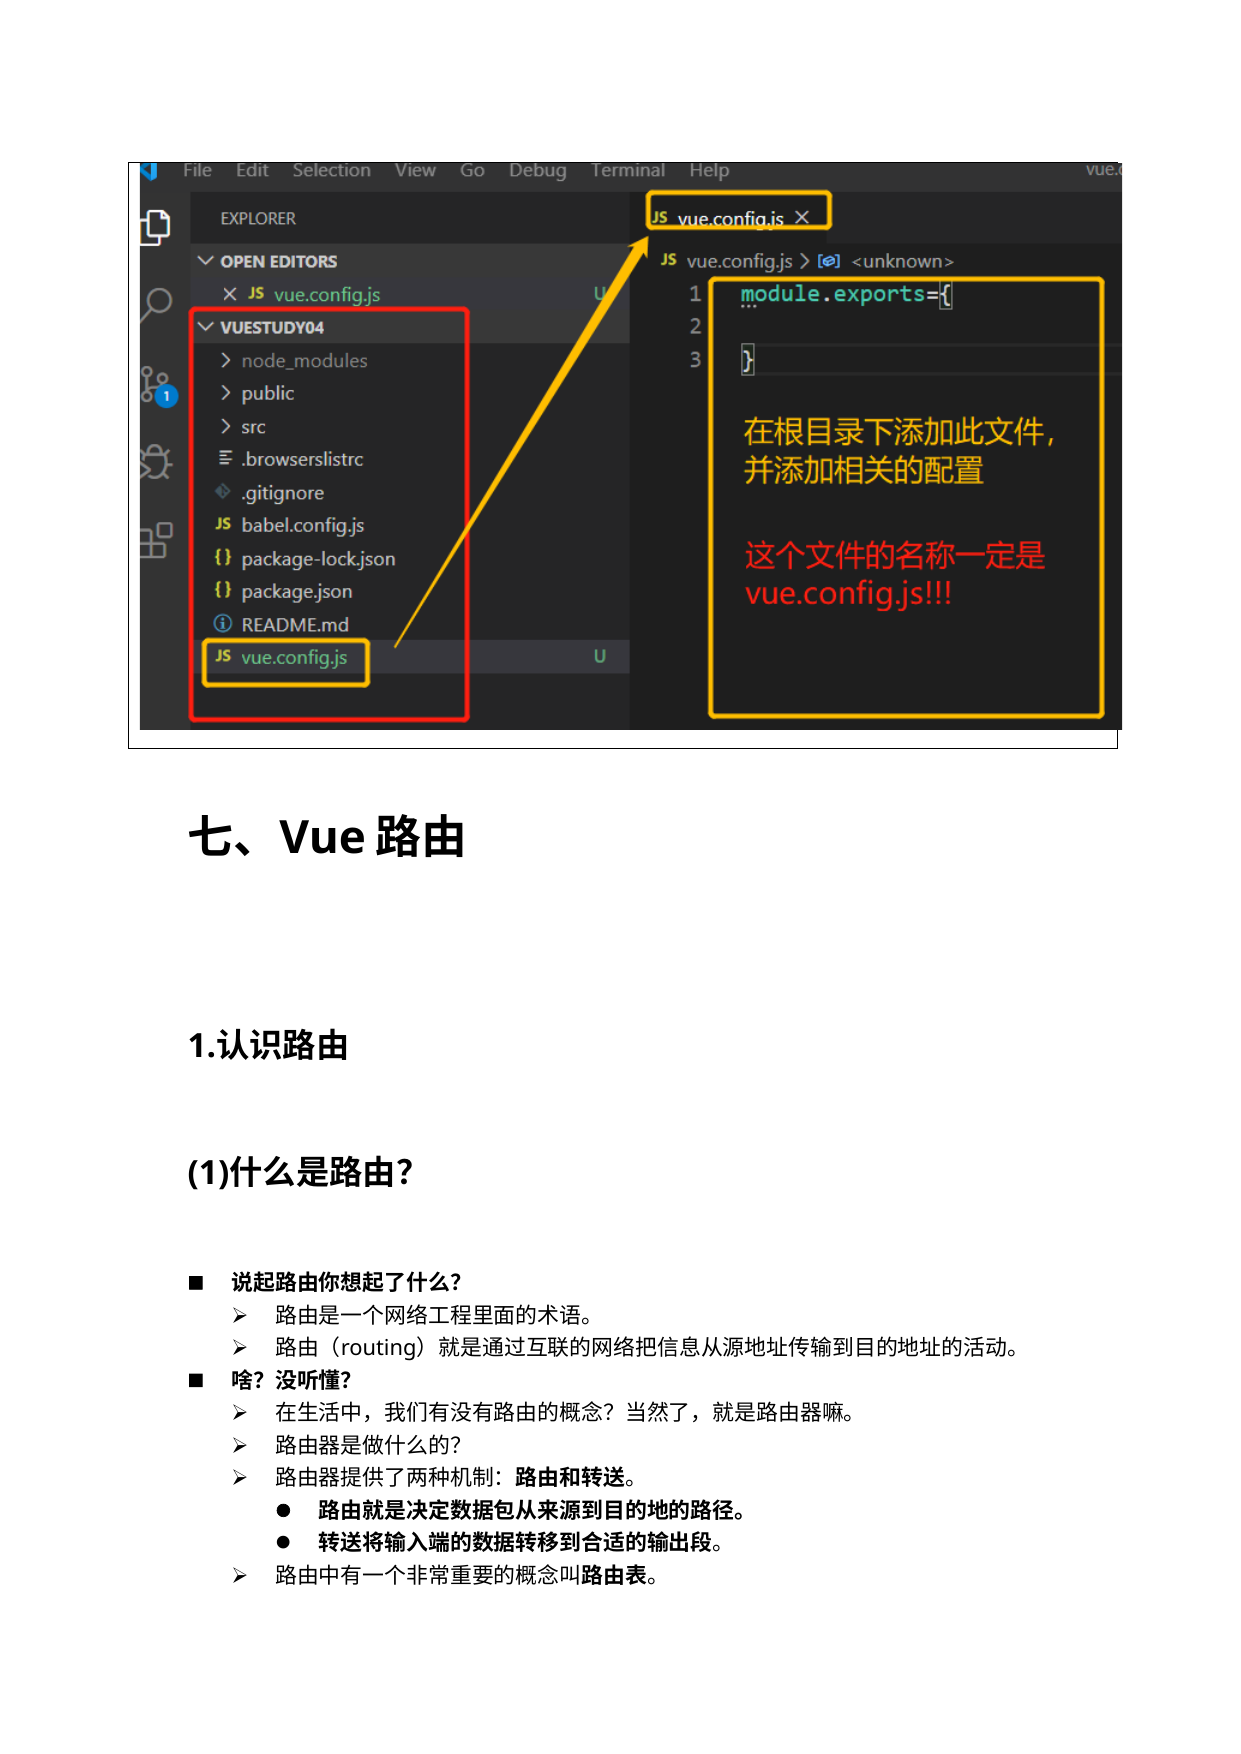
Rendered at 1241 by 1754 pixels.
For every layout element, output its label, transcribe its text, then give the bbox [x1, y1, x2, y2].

list 路由器提供了两种机制：路由和转送。 [231, 1460, 1053, 1492]
list 啥？没听懂？ [187, 1362, 1053, 1395]
subtitle (1)什么是路由？ [187, 1137, 1053, 1202]
subtitle 1.认识路由 [187, 1010, 1053, 1075]
list 转送将输入端的数据转移到合适的输出段。 [275, 1525, 1053, 1557]
list 说起路由你想起了什么？ [187, 1265, 1053, 1297]
list 在生活中，我们有没有路由的概念？当然了，就是路由器嘛。 [231, 1395, 1053, 1427]
list 路由（routing）就是通过互联的网络把信息从源地址传输到目的地址的活动。 [231, 1330, 1053, 1362]
list 路由就是决定数据包从来源到目的地的路径。 [275, 1492, 1053, 1525]
list 路由是一个网络工程里面的术语。 [231, 1297, 1053, 1330]
subtitle 七、Vue路由 [187, 784, 1053, 882]
list 路由器是做什么的？ [231, 1427, 1053, 1460]
list 路由中有一个非常重要的概念叫路由表。 [231, 1557, 1053, 1590]
picture [139, 163, 1123, 730]
table_cell [129, 163, 1117, 748]
